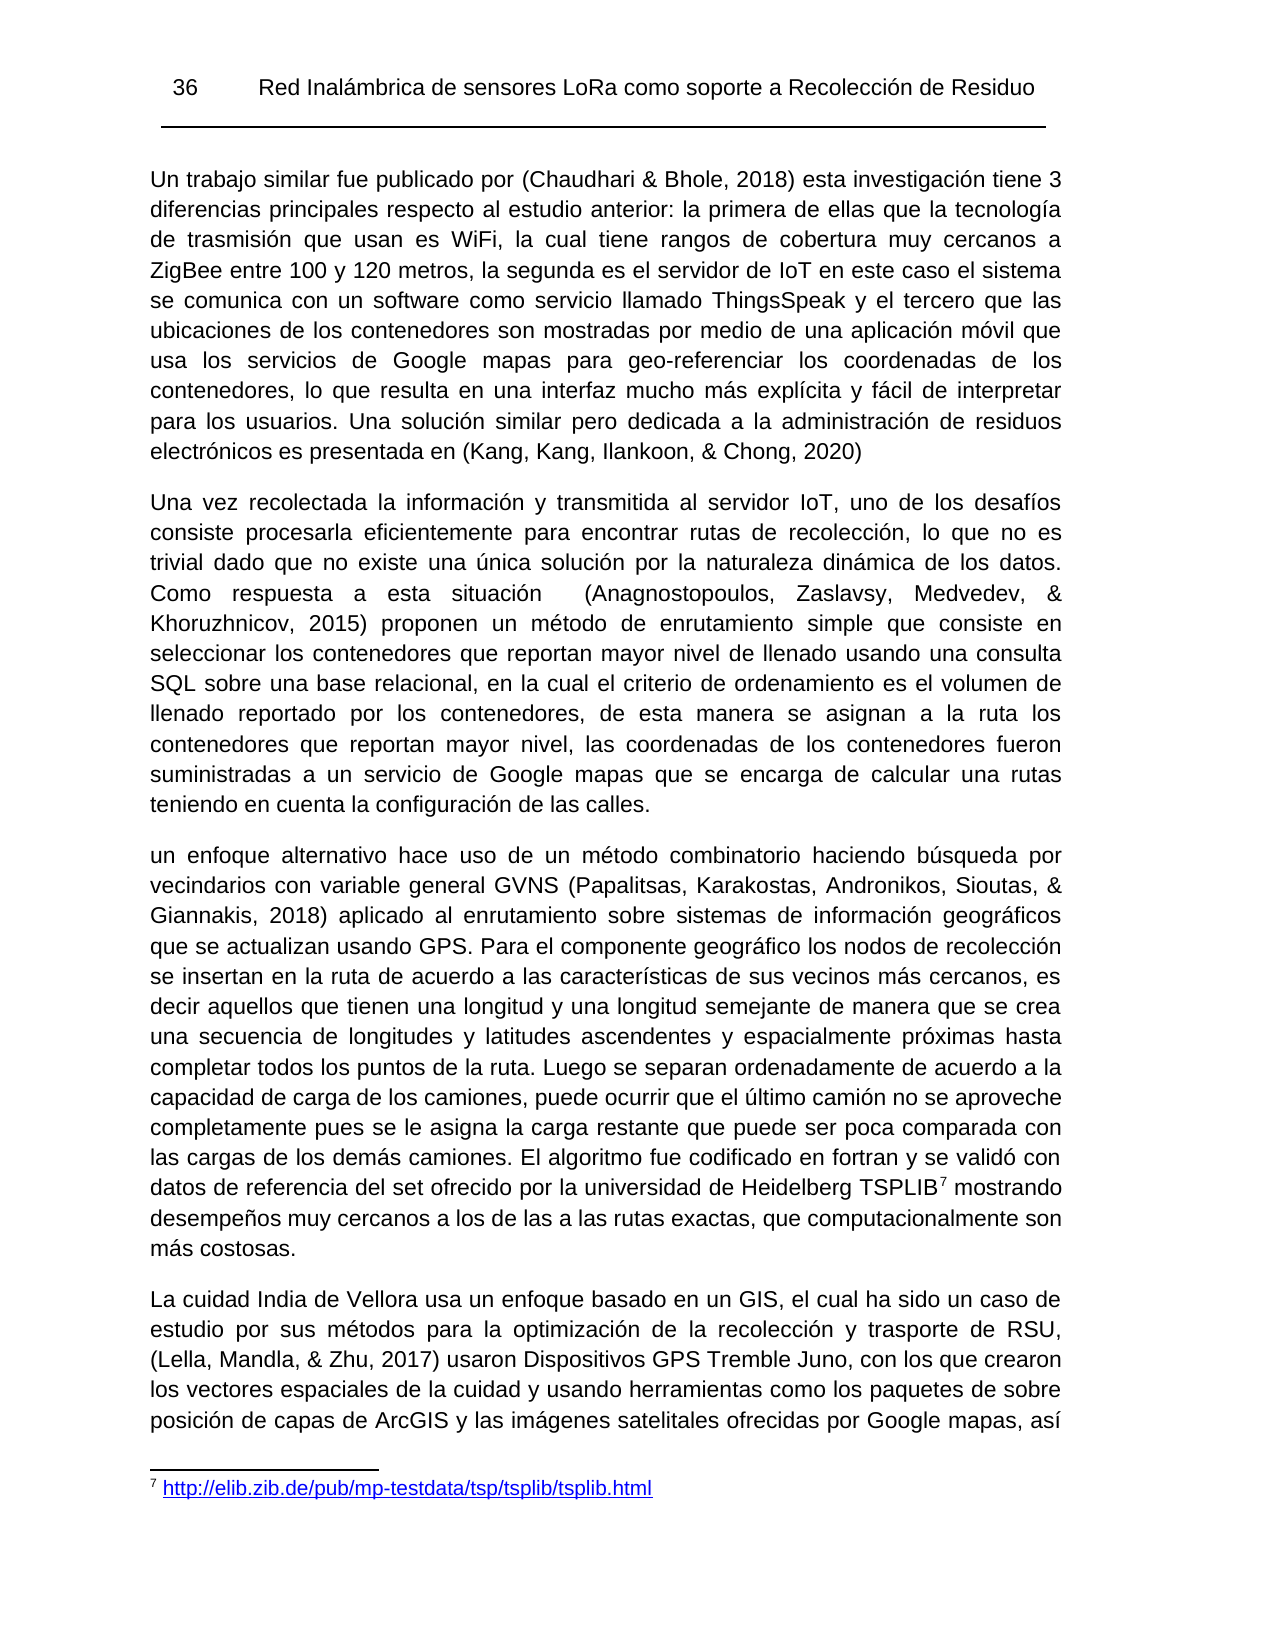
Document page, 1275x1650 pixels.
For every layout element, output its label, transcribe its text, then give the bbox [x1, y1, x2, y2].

text Una vez recolectada la información y transmitida al servidor IoT, uno de los desafíos consiste procesarla eficientemente para encontrar rutas de recolección, lo que no es trivial dado que no existe una única solución por la naturaleza dinámica de los datos. Como respuesta a esta situación (Anagnostopoulos, Zaslavsy, Medvedev, & Khoruzhnicov, 2015) proponen un método de enrutamiento simple que consiste en seleccionar los contenedores que reportan mayor nivel de llenado usando una consulta SQL sobre una base relacional, en la cual el criterio de ordenamiento es el volumen de llenado reportado por los contenedores, de esta manera se asignan a la ruta los contenedores que reportan mayor nivel, las coordenadas de los contenedores fueron suministradas a un servicio de Google mapas que se encarga de calcular una rutas teniendo en cuenta la configuración de las calles. [150, 489, 1062, 817]
text un enfoque alternativo hace uso de un método combinatorio haciendo búsqueda por vecindarios con variable general GVNS (Papalitsas, Karakostas, Andronikos, Sioutas, & Giannakis, 2018) aplicado al enrutamiento sobre sistemas de información geográficos que se actualizan usando GPS. Para el componente geográfico los nodos de recolección se insertan en la ruta de acuerdo a las características de sus vecinos más cercanos, es decir aquellos que tienen una longitud y una longitud semejante de manera que se crea una secuencia de longitudes y latitudes ascendentes y espacialmente próximas hasta completar todos los puntos de la ruta. Luego se separan ordenadamente de acuerdo a la capacidad de carga de los camiones, puede ocurrir que el último camión no se aproveche completamente pues se le asigna la carga restante que puede ser poca comparada con las cargas de los demás camiones. El algoritmo fue codificado en fortran y se validó con datos de referencia del set ofrecido por la universidad de Heidelberg TSPLIB mostrando desempeños muy cercanos a los de las a las rutas exactas, que computacionalmente son más costosas. [150, 842, 1062, 1261]
text Un trabajo similar fue publicado por (Chaudhari & Bhole, 2018) esta investigación tiene 3 diferencias principales respecto al estudio anterior: la primera de ellas que la tecnología de trasmisión que usan es WiFi, la cual tiene rangos de cobertura muy cercanos a ZigBee entre 100 y 120 metros, la segunda es el servidor de IoT en este caso el sistema se comunica con un software como servicio llamado ThingsSpeak y el tercero que las ubicaciones de los contenedores son mostradas por medio de una aplicación móvil que usa los servicios de Google mapas para geo-referenciar los coordenadas de los contenedores, lo que resulta en una interfaz mucho más explícita y fácil de interpretar para los usuarios. Una solución similar pero dedicada a la administración de residuos electrónicos es presentada en (Kang, Kang, Ilankoon, & Chong, 2020) [150, 166, 1062, 464]
